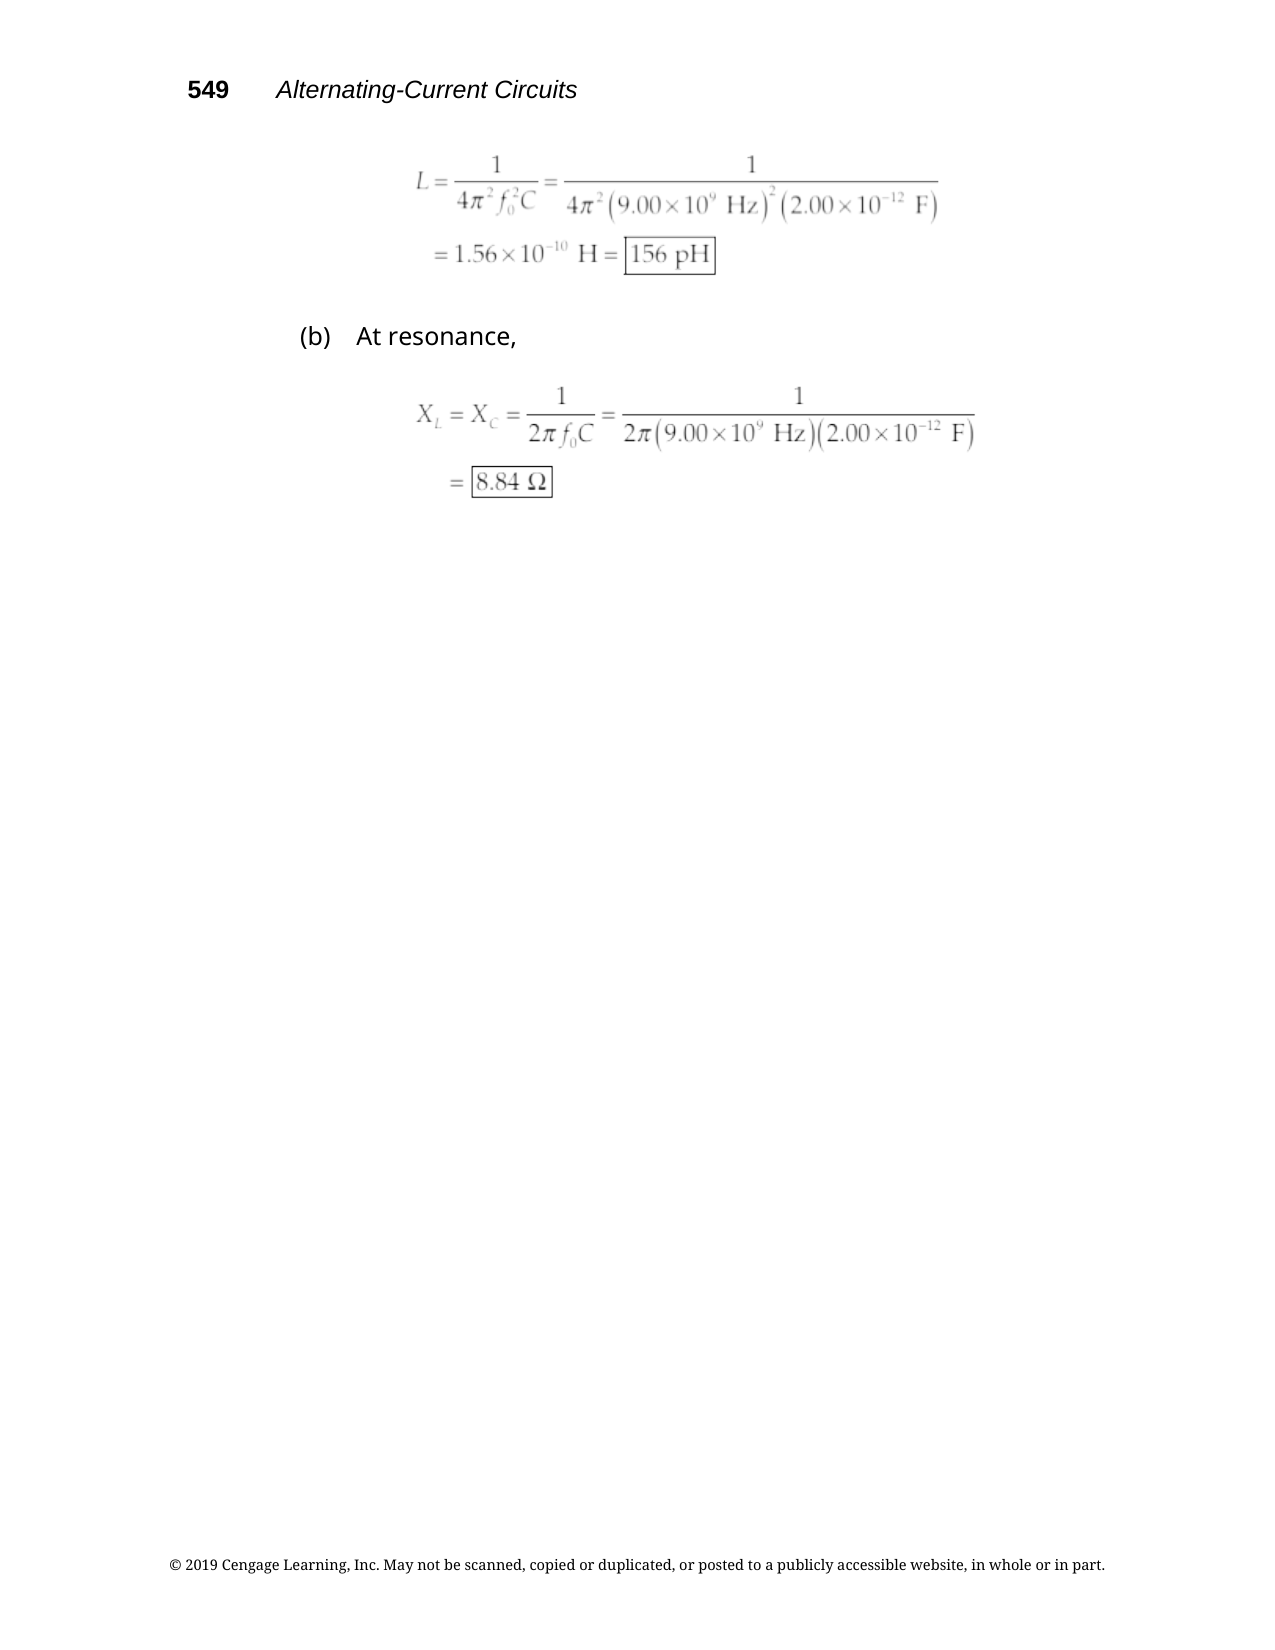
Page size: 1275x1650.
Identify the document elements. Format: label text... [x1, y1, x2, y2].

text (b) At resonance, [187, 319, 1087, 353]
